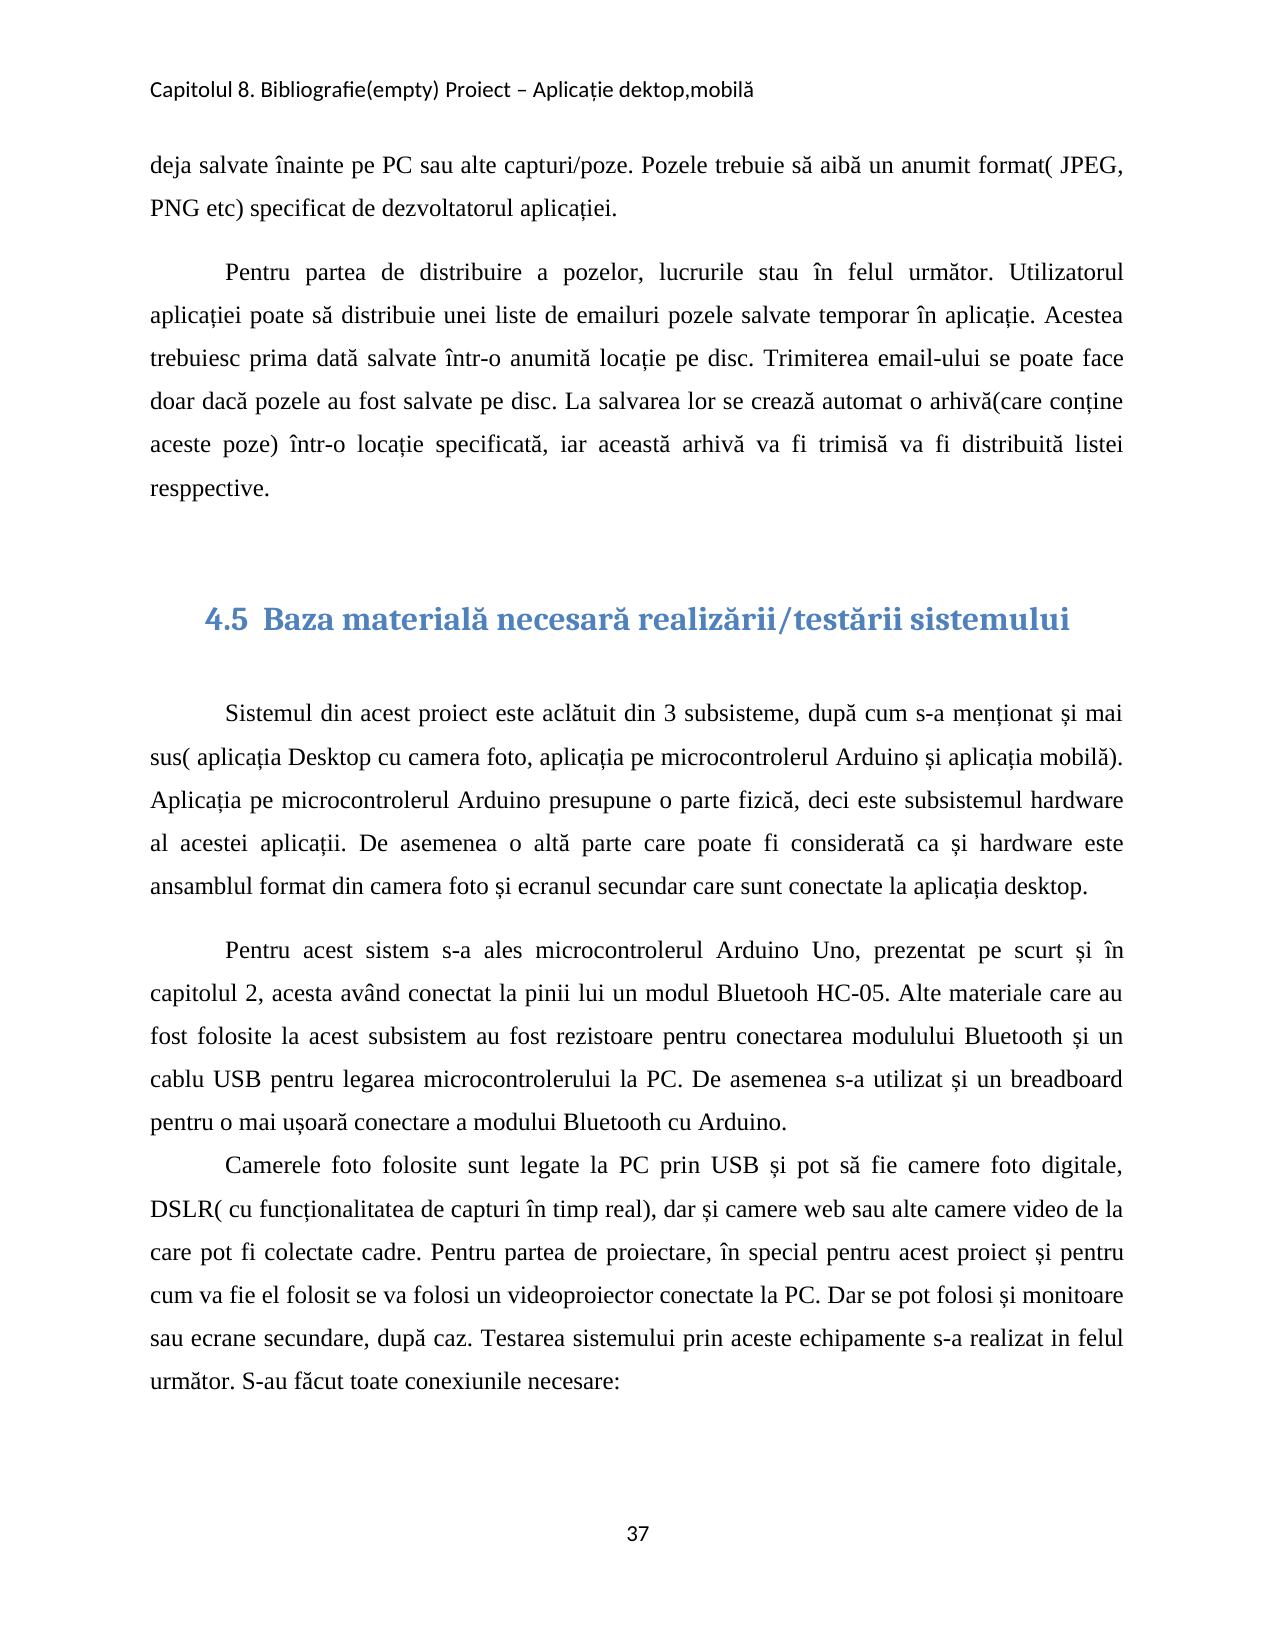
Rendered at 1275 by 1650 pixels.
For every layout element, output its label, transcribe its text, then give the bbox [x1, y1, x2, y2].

text Pentru partea de distribuire a pozelor, lucrurile stau în felul următor. Utilizatorul aplicației poate să distribuie unei liste de emailuri pozele salvate temporar în aplicație. Acestea trebuiesc prima dată salvate într-o anumită locație pe disc. Trimiterea email-ului se poate face doar dacă pozele au fost salvate pe disc. La salvarea lor se crează automat o arhivă(care conține aceste poze) într-o locație specificată, iar această arhivă va fi trimisă va fi distribuită listei resppective. [150, 257, 1125, 501]
text Camerele foto folosite sunt legate la PC prin USB și pot să fie camere foto digitale, DSLR( cu funcționalitatea de capturi în timp real), dar și camere web sau alte camere video de la care pot fi colectate cadre. Pentru partea de proiectare, în special pentru acest proiect și pentru cum va fie el folosit se va folosi un videoproiector conectate la PC. Dar se pot folosi și monitoare sau ecrane secundare, după caz. Testarea sistemului prin aceste echipamente s-a realizat in felul următor. S-au făcut toate conexiunile necesare: [150, 1151, 1125, 1395]
subtitle 4.5 Baza materială necesară realizării/testării sistemului [150, 601, 1125, 639]
text Sistemul din acest proiect este aclătuit din 3 subsisteme, după cum s-a menționat și mai sus( aplicația Desktop cu camera foto, aplicația pe microcontrolerul Arduino și aplicația mobilă). Aplicația pe microcontrolerul Arduino presupune o parte fizică, deci este subsistemul hardware al acestei aplicații. De asemenea o altă parte care poate fi considerată ca și hardware este ansamblul format din camera foto și ecranul secundar care sunt conectate la aplicația desktop. [150, 698, 1125, 900]
text Pentru acest sistem s-a ales microcontrolerul Arduino Uno, prezentat pe scurt și în capitolul 2, acesta având conectat la pinii lui un modul Bluetooh HC-05. Alte materiale care au fost folosite la acest subsistem au fost rezistoare pentru conectarea modulului Bluetooth și un cablu USB pentru legarea microcontrolerului la PC. De asemenea s-a utilizat și un breadboard pentru o mai ușoară conectare a modului Bluetooth cu Arduino. [150, 935, 1125, 1136]
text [150, 150, 1125, 222]
